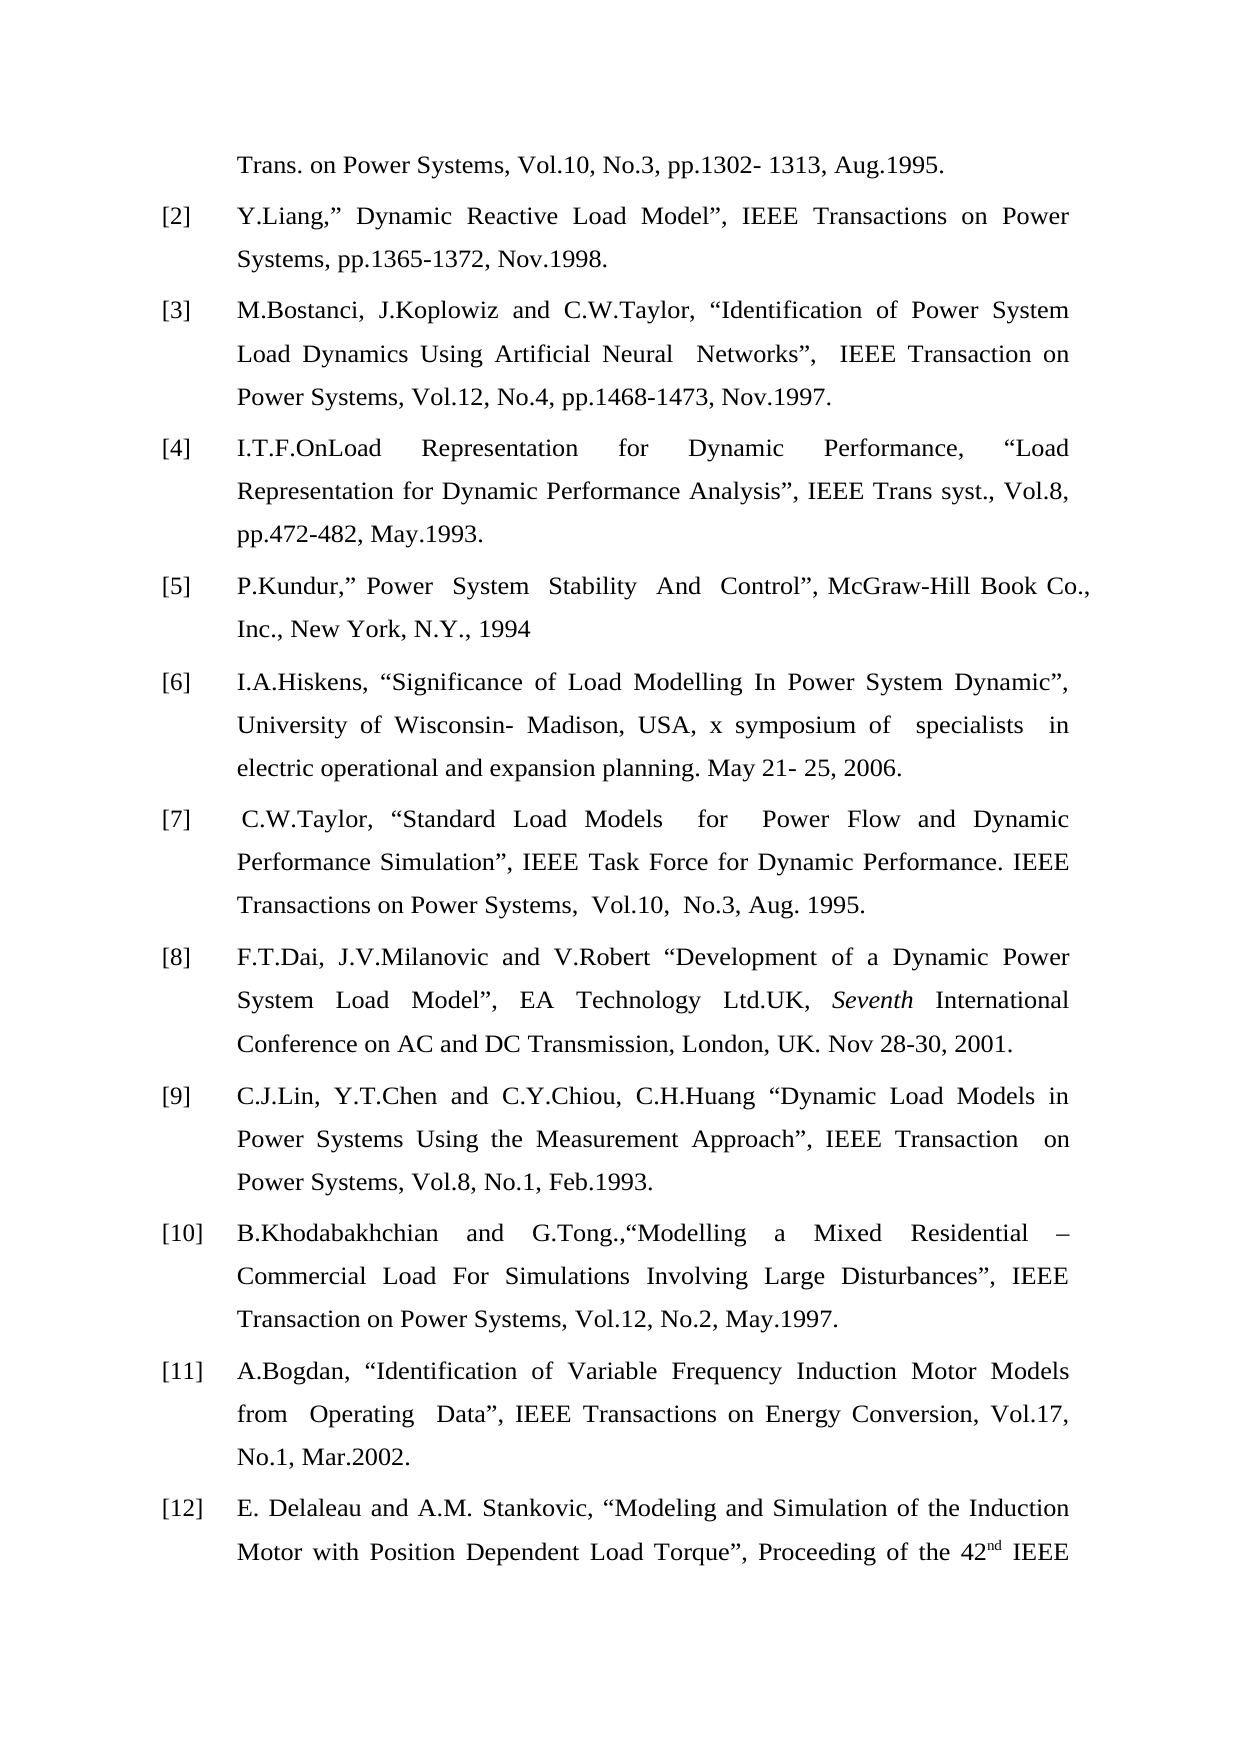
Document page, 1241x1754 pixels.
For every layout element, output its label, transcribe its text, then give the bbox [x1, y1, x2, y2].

list A.Bogdan, “Identification of Variable Frequency Induction Motor Models from Operating Data”, IEEE Transactions on Energy Conversion, Vol.17, No.1, Mar.2002. [162, 1356, 1069, 1471]
list M.Bostanci, J.Koplowiz and C.W.Taylor, “Identification of Power System Load Dynamics Using Artificial Neural Networks”, IEEE Transaction on Power Systems, Vol.12, No.4, pp.1468-1473, Nov.1997. [162, 296, 1069, 411]
list C.J.Lin, Y.T.Chen and C.Y.Chiou, C.H.Huang “Dynamic Load Models in Power Systems Using the Measurement Approach”, IEEE Transaction on Power Systems, Vol.8, No.1, Feb.1993. [162, 1081, 1069, 1196]
list F.T.Dai, J.V.Milanovic and V.Robert “Development of a Dynamic Power System Load Model”, EA Technology Ltd.UK, Seventh International Conference on AC and DC Transmission, London, UK. Nov 28-30, 2001. [162, 942, 1069, 1057]
list B.Khodabakhchian and G.Tong.,“Modelling a Mixed Residential – Commercial Load For Simulations Involving Large Disturbances”, IEEE Transaction on Power Systems, Vol.12, No.2, May.1997. [162, 1218, 1069, 1333]
list P.Kundur,” Power System Stability And Control”, McGraw-Hill Book Co., Inc., New York, N.Y., 1994 [162, 571, 1090, 643]
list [162, 150, 1069, 179]
list C.W.Taylor, “Standard Load Models for Power Flow and Dynamic Performance Simulation”, IEEE Task Force for Dynamic Performance. IEEE Transactions on Power Systems, Vol.10, No.3, Aug. 1995. [162, 804, 1069, 919]
list Y.Liang,” Dynamic Reactive Load Model”, IEEE Transactions on Power Systems, pp.1365-1372, Nov.1998. [162, 201, 1069, 273]
list I.T.F.OnLoad Representation for Dynamic Performance, “Load Representation for Dynamic Performance Analysis”, IEEE Trans syst., Vol.8, pp.472-482, May.1993. [162, 433, 1069, 548]
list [162, 1493, 1069, 1565]
list I.A.Hiskens, “Significance of Load Modelling In Power System Dynamic”, University of Wisconsin- Madison, USA, x symposium of specialists in electric operational and expansion planning. May 21- 25, 2006. [162, 667, 1069, 782]
